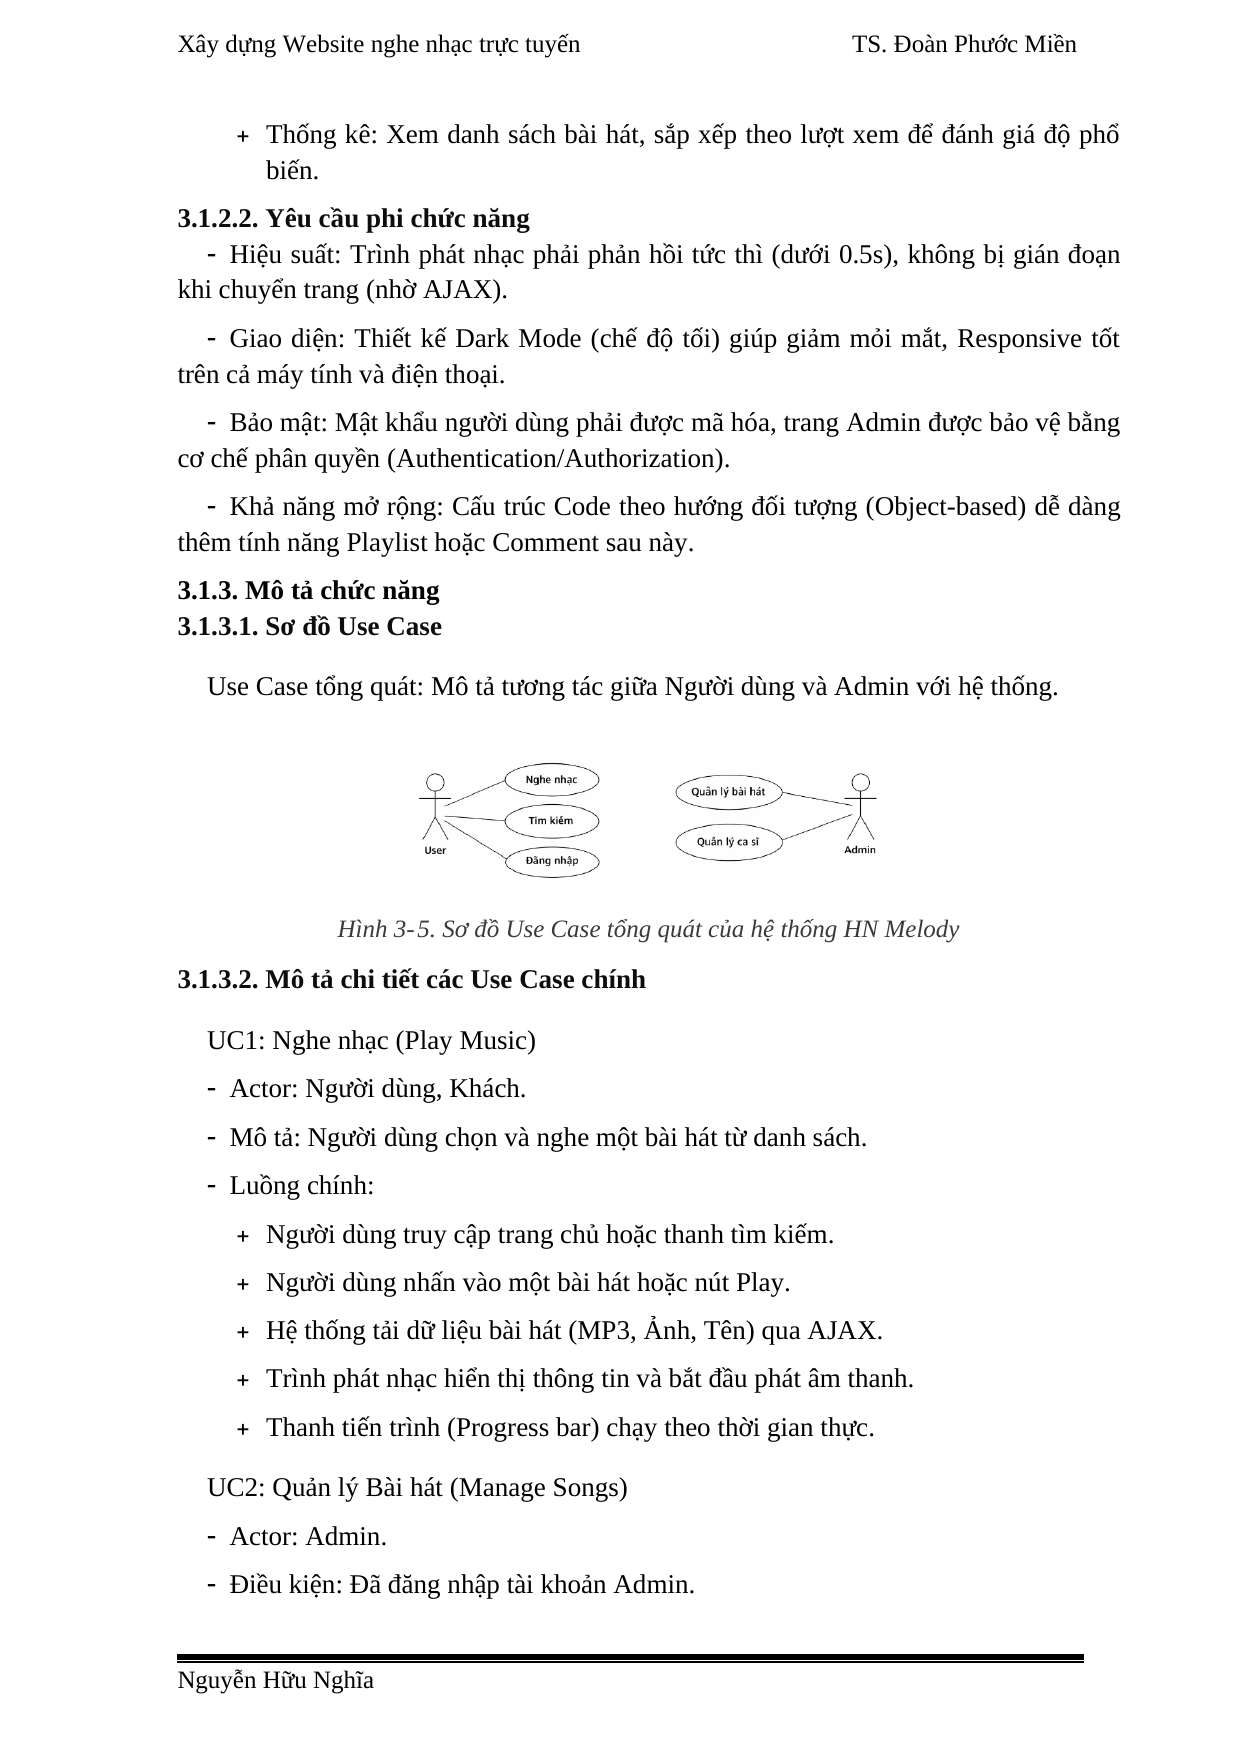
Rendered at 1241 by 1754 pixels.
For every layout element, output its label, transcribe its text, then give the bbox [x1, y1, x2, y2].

text Hệ thống tải dữ liệu bài hát (MP3, Ảnh, Tên) qua AJAX. [236, 1314, 1122, 1345]
picture [413, 742, 886, 897]
text UC2: Quản lý Bài hát (Manage Songs) [177, 1471, 1122, 1503]
text Trình phát nhạc hiển thị thông tin và bắt đầu phát âm thanh. [236, 1362, 1122, 1394]
text Khả năng mở rộng: Cấu trúc Code theo hướng đối tượng (Object-based) dễ dàng thêm tính năng Playlist hoặc Comment sau này. [177, 490, 1122, 557]
subtitle Mô tả chi tiết các Use Case chính [177, 963, 1122, 995]
subtitle Mô tả chức năng [177, 574, 1122, 605]
text Giao diện: Thiết kế Dark Mode (chế độ tối) giúp giảm mỏi mắt, Responsive tốt trên cả máy tính và điện thoại. [177, 322, 1122, 389]
text Điều kiện: Đã đăng nhập tài khoản Admin. [177, 1568, 1122, 1599]
text Hiệu suất: Trình phát nhạc phải phản hồi tức thì (dưới 0.5s), không bị gián đoạn khi chuyển trang (nhờ AJAX). [177, 238, 1122, 305]
text Luồng chính: [177, 1169, 1122, 1201]
text UC1: Nghe nhạc (Play Music) [177, 1024, 1122, 1055]
text Mô tả: Người dùng chọn và nghe một bài hát từ danh sách. [177, 1121, 1122, 1152]
text Actor: Admin. [177, 1520, 1122, 1551]
text Actor: Người dùng, Khách. [177, 1072, 1122, 1104]
text Use Case tổng quát: Mô tả tương tác giữa Người dùng và Admin với hệ thống. [177, 671, 1122, 702]
subtitle Sơ đồ Use Case [177, 610, 1122, 641]
text Thống kê: Xem danh sách bài hát, sắp xếp theo lượt xem để đánh giá độ phổ biến. [236, 118, 1122, 185]
text Người dùng truy cập trang chủ hoặc thanh tìm kiếm. [236, 1218, 1122, 1249]
text Thanh tiến trình (Progress bar) chạy theo thời gian thực. [236, 1411, 1122, 1442]
subtitle Yêu cầu phi chức năng [177, 202, 1122, 233]
text Bảo mật: Mật khẩu người dùng phải được mã hóa, trang Admin được bảo vệ bằng cơ chế phân quyền (Authentication/Authorization). [177, 406, 1122, 473]
text Người dùng nhấn vào một bài hát hoặc nút Play. [236, 1266, 1122, 1297]
